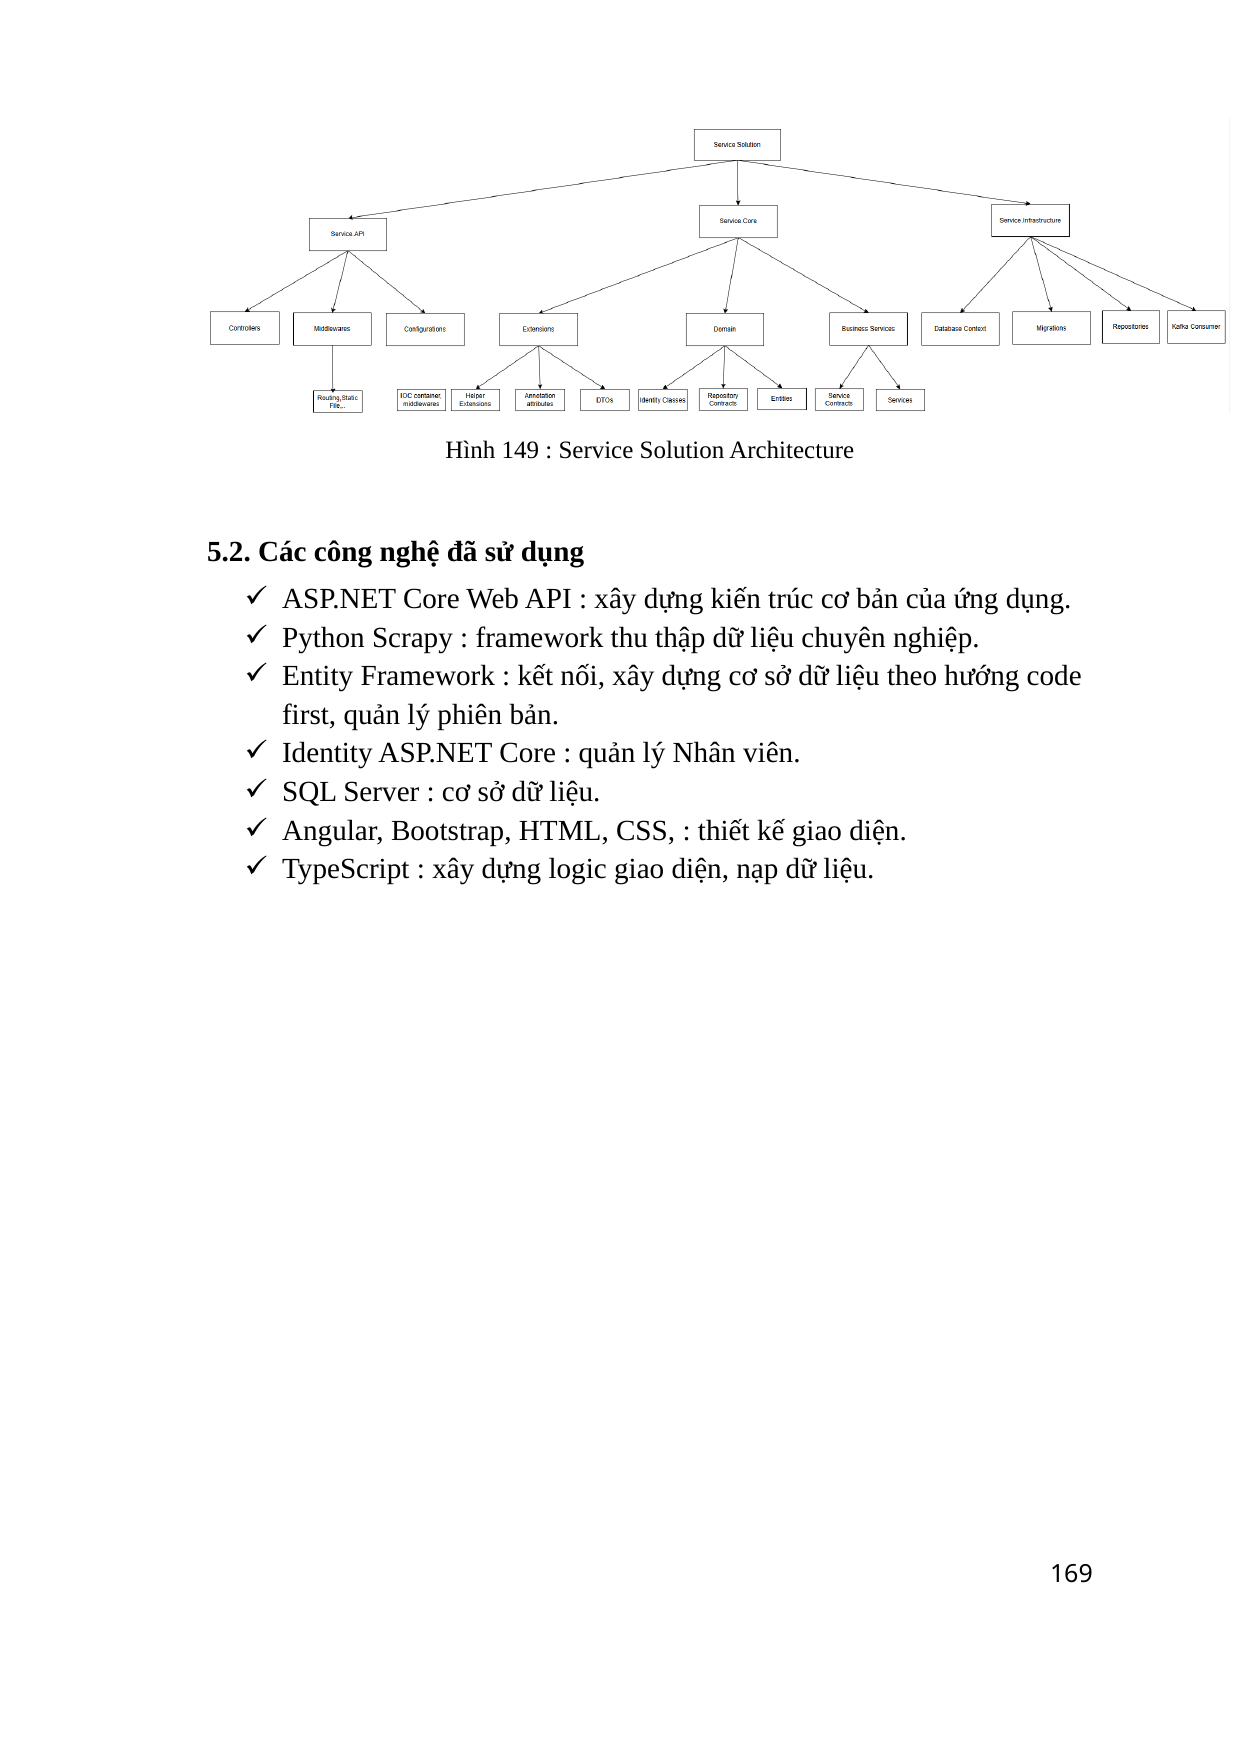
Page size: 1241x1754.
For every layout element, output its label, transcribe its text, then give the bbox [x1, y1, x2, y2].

subtitle 5.2. Các công nghệ đã sử dụng [207, 534, 1092, 568]
list Identity ASP.NET Core : quản lý Nhân viên. [244, 736, 1092, 769]
list SQL Server : cơ sở dữ liệu. [244, 774, 1092, 808]
list TypeScript : xây dựng logic giao diện, nạp dữ liệu. [244, 851, 1092, 885]
list Angular, Bootstrap, HTML, CSS, : thiết kế giao diện. [244, 813, 1092, 846]
list Entity Framework : kết nối, xây dựng cơ sở dữ liệu theo hướng code first, quản lý phiên bản. [244, 658, 1092, 731]
text Hình 149 : Service Solution Architecture [207, 435, 1092, 464]
list ASP.NET Core Web API : xây dựng kiến trúc cơ bản của ứng dụng. [244, 581, 1092, 615]
list Python Scrapy : framework thu thập dữ liệu chuyên nghiệp. [244, 620, 1092, 653]
picture [206, 118, 1231, 414]
